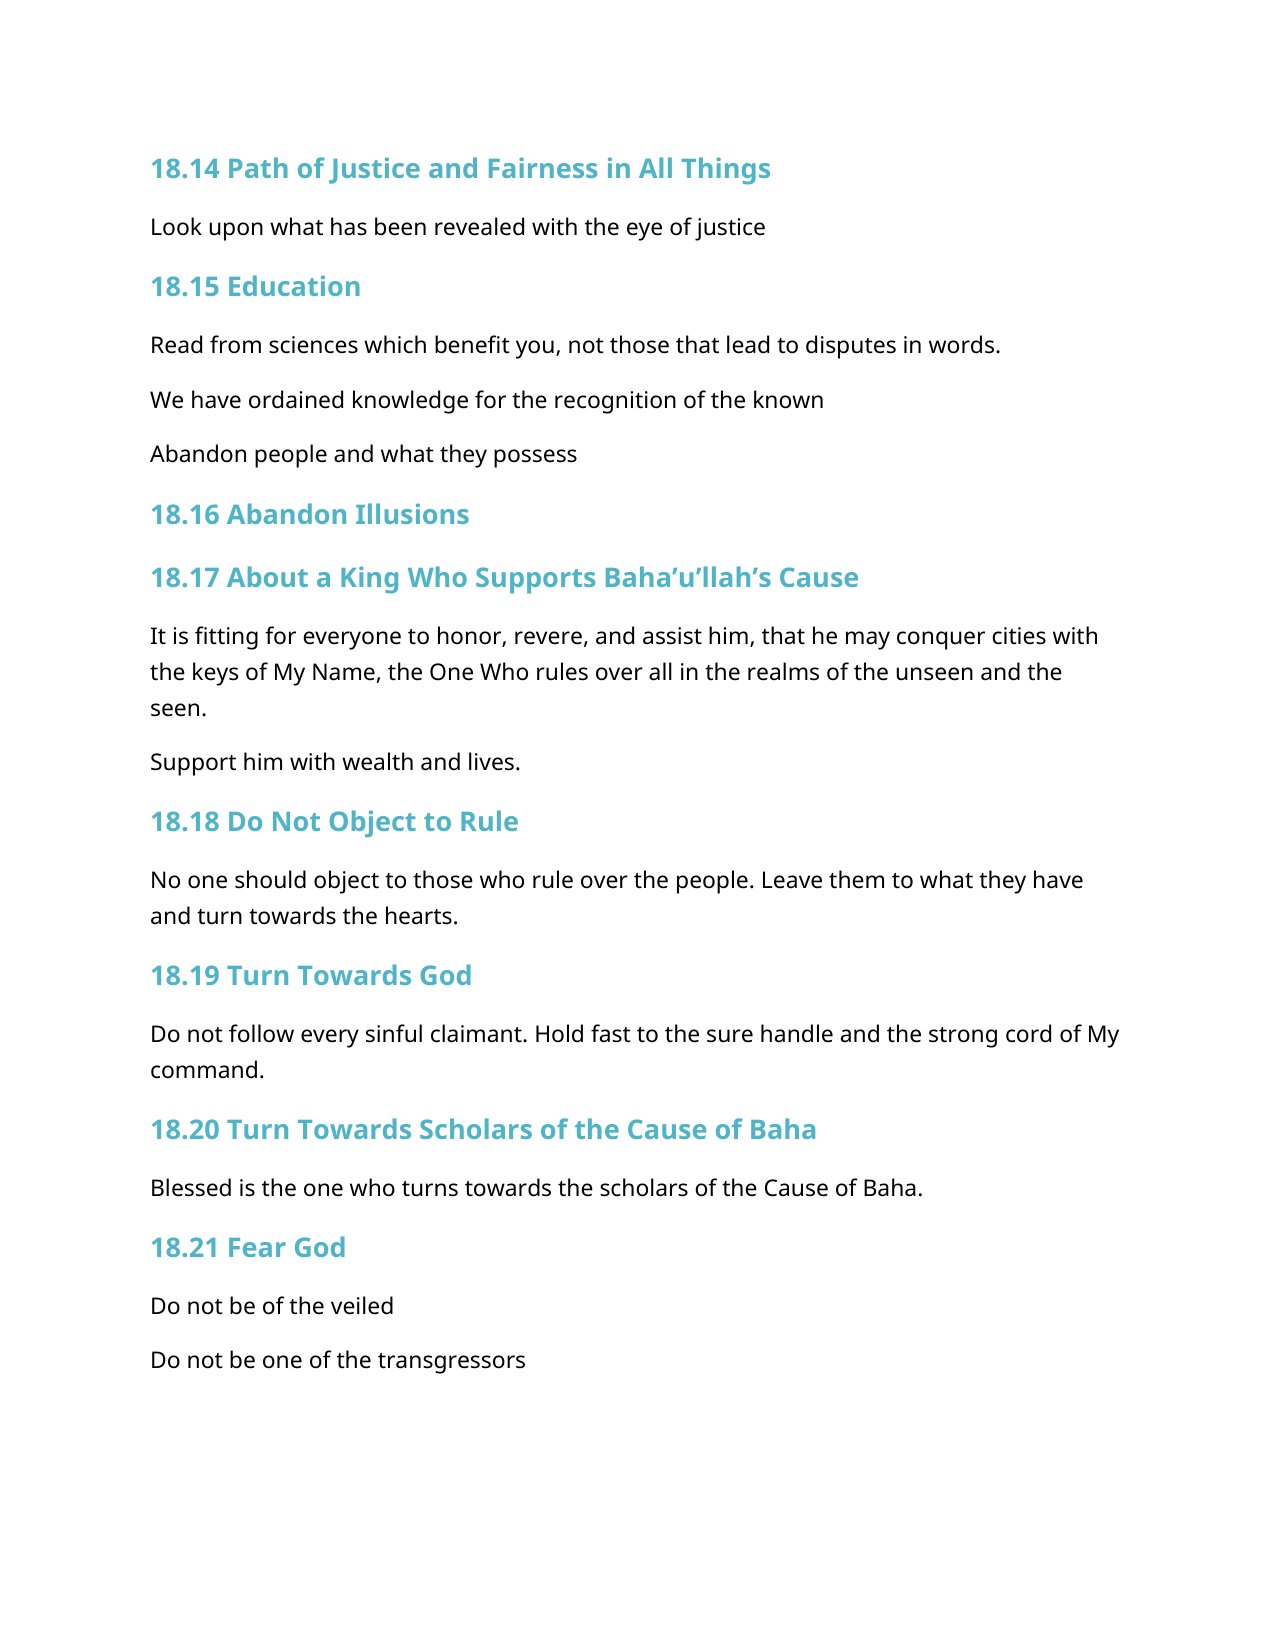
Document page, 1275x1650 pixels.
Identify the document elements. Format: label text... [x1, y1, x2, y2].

subtitle 18.20 Turn Towards Scholars of the Cause of Baha [150, 1111, 1125, 1147]
subtitle 18.14 Path of Justice and Fairness in All Things [150, 150, 1125, 187]
text We have ordained knowledge for the recognition of the known [150, 384, 1125, 415]
text Do not be one of the transgressors [150, 1344, 1125, 1376]
text Abandon people and what they possess [150, 438, 1125, 470]
subtitle 18.17 About a King Who Supports Baha’u’llah’s Cause [150, 558, 1125, 595]
text Do not be of the veiled [150, 1290, 1125, 1321]
subtitle 18.19 Turn Towards God [150, 957, 1125, 994]
subtitle 18.15 Education [150, 268, 1125, 305]
subtitle 18.16 Abandon Illusions [150, 495, 1125, 532]
subtitle 18.21 Fear God [150, 1228, 1125, 1265]
subtitle 18.18 Do Not Object to Rule [150, 803, 1125, 840]
text Do not follow every sinful claimant. Hold fast to the sure handle and the strong cord of My command. [150, 1018, 1125, 1085]
text Support him with wealth and lives. [150, 746, 1125, 777]
text No one should object to those who rule over the people. Leave them to what they have and turn towards the hearts. [150, 864, 1125, 931]
text Blessed is the one who turns towards the scholars of the Cause of Baha. [150, 1172, 1125, 1203]
text It is fitting for everyone to honor, revere, and assist him, that he may conquer cities with the keys of My Name, the One Who rules over all in the realms of the unseen and the seen. [150, 619, 1125, 723]
text Read from sciences which benefit you, not those that lead to disputes in words. [150, 329, 1125, 360]
text Look upon what has been revealed with the eye of justice [150, 211, 1125, 242]
